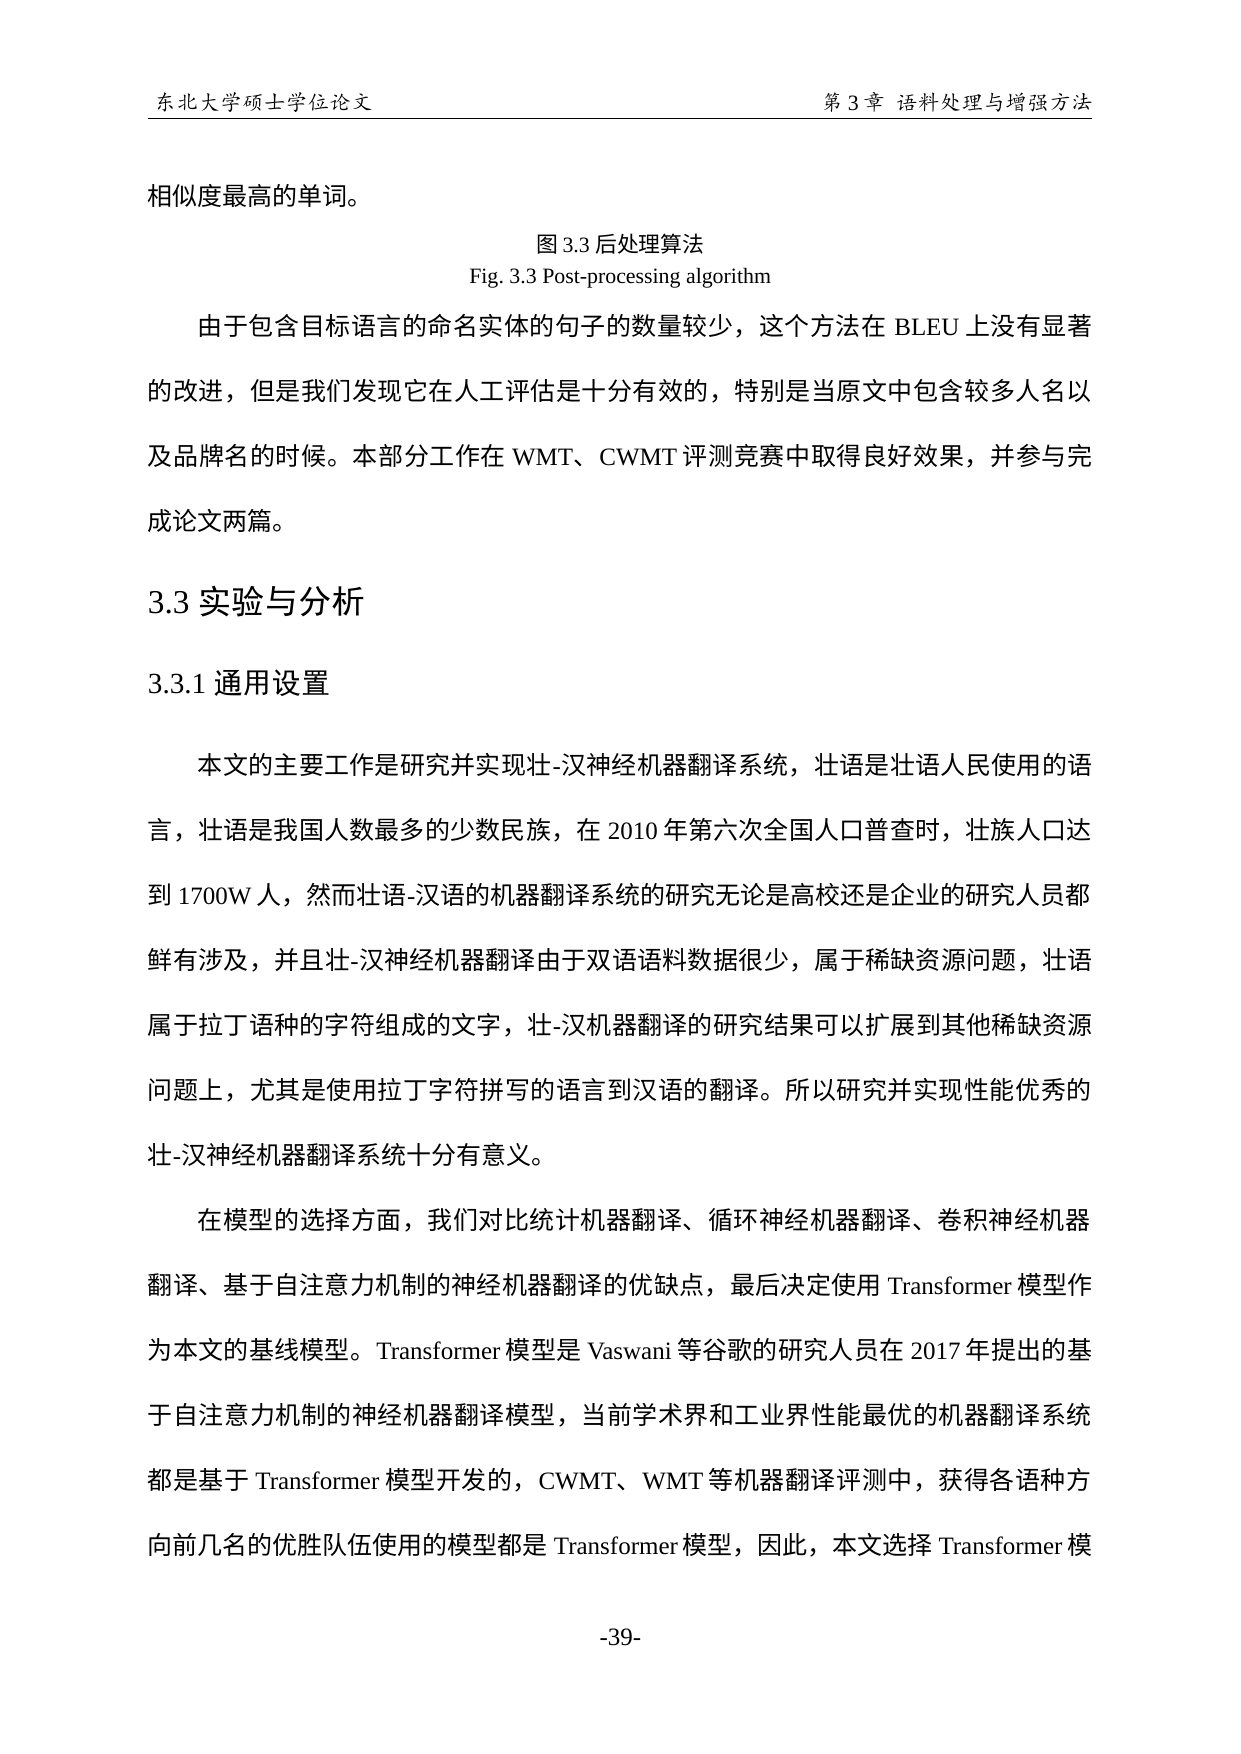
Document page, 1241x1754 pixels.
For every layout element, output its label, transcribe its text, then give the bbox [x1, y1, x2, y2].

text 图3.3 后处理算法 [148, 227, 1092, 259]
text 在计算相似度的时候，我们以编辑距离为基础，并且考虑了长度的影响，代表、之间的编辑距离，是的长度。我们使用源语句中的专有名词替换译文中相似度最高的单词。 [148, 162, 1092, 227]
text 由于包含目标语言的命名实体的句子的数量较少，这个方法在BLEU上没有显著的改进，但是我们发现它在人工评估是十分有效的，特别是当原文中包含较多人名以及品牌名的时候。本部分工作在WMT、CWMT评测竞赛中取得良好效果，并参与完成论文两篇。 [148, 292, 1092, 552]
text 3.3 实验与分析 [148, 568, 1092, 633]
text Fig. 3.3 Post-processing algorithm [148, 259, 1092, 292]
text 3.3.1 通用设置 [148, 649, 1092, 714]
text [148, 1186, 1092, 1576]
text 本文的主要工作是研究并实现壮-汉神经机器翻译系统，壮语是壮语人民使用的语言，壮语是我国人数最多的少数民族，在2010年第六次全国人口普查时，壮族人口达到1700W人，然而壮语-汉语的机器翻译系统的研究无论是高校还是企业的研究人员都鲜有涉及，并且壮-汉神经机器翻译由于双语语料数据很少，属于稀缺资源问题，壮语属于拉丁语种的字符组成的文字，壮-汉机器翻译的研究结果可以扩展到其他稀缺资源问题上，尤其是使用拉丁字符拼写的语言到汉语的翻译。所以研究并实现性能优秀的壮-汉神经机器翻译系统十分有意义。 [148, 731, 1092, 1186]
